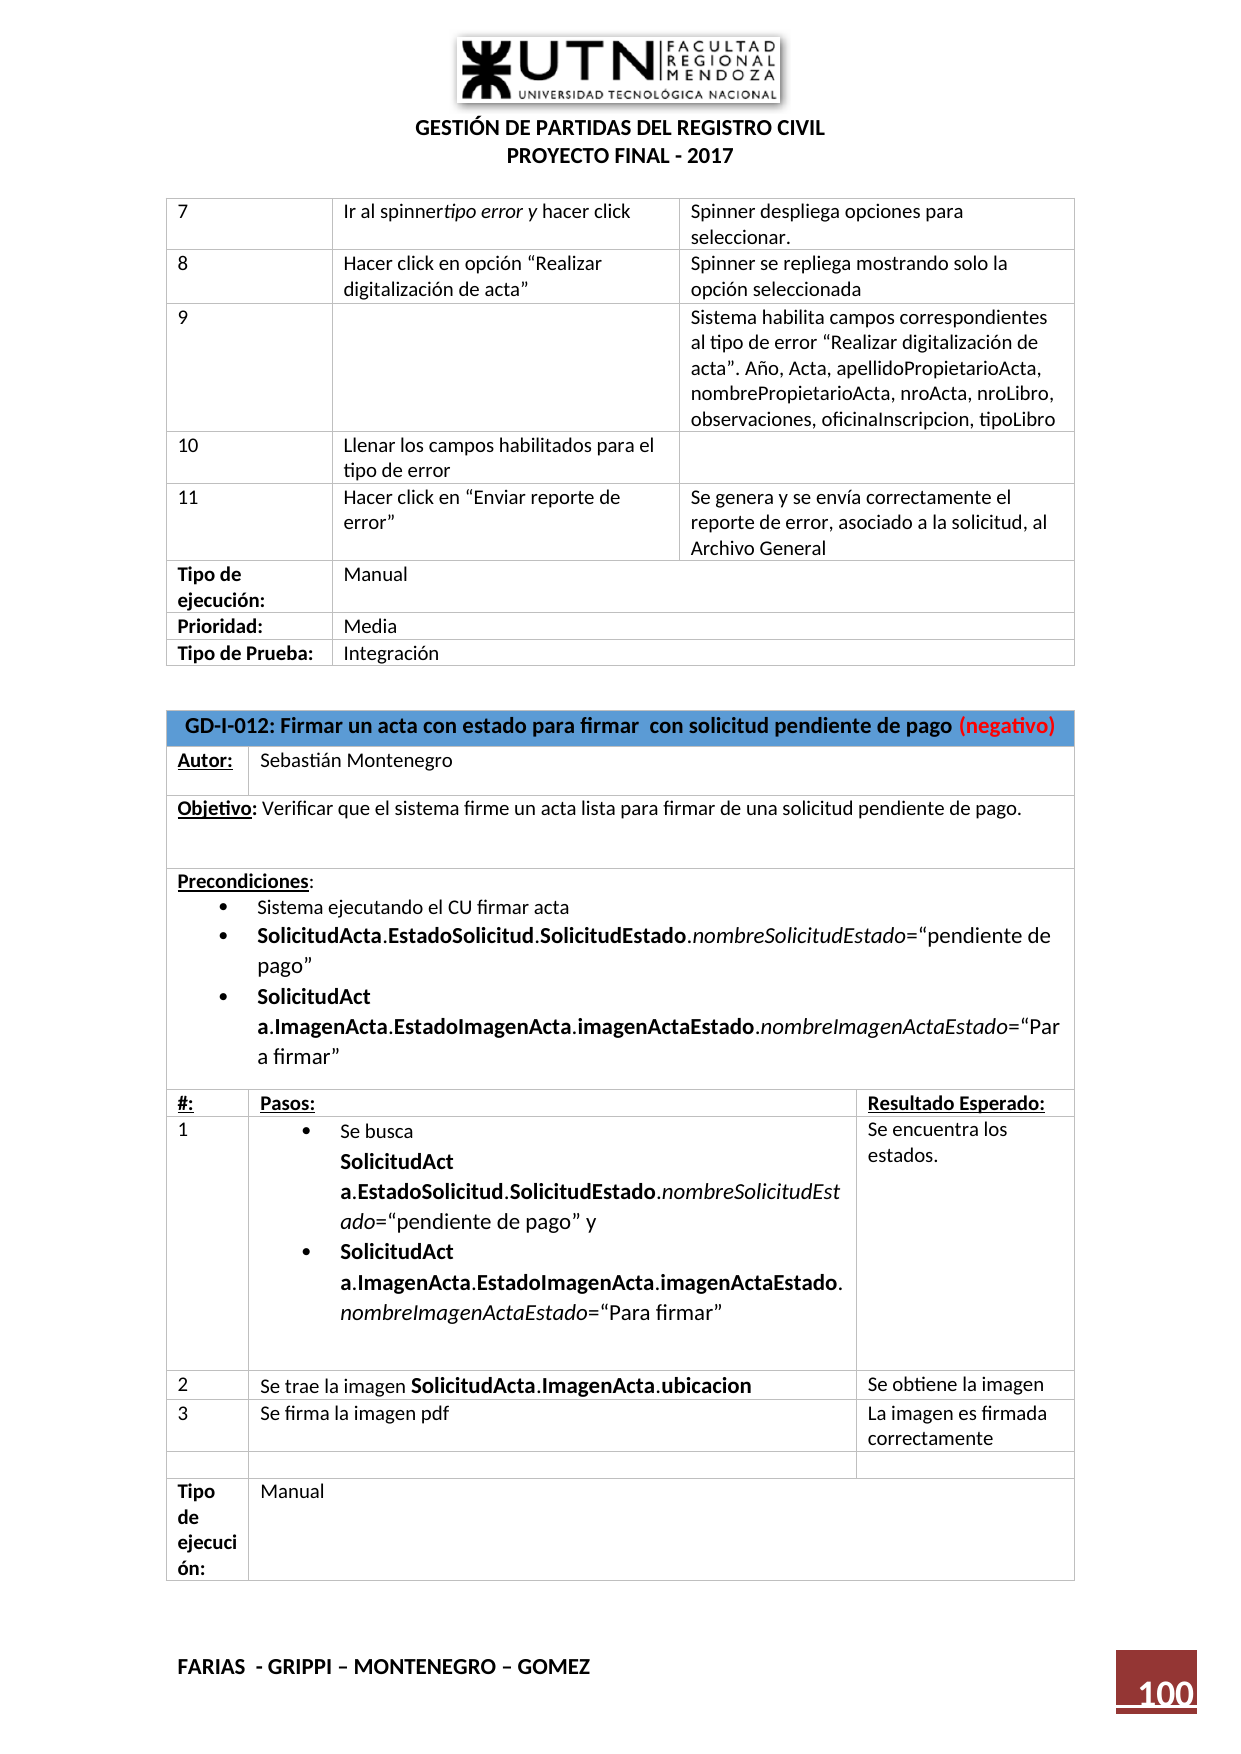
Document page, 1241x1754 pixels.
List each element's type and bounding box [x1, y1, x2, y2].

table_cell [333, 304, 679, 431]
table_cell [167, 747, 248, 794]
picture [449, 29, 791, 114]
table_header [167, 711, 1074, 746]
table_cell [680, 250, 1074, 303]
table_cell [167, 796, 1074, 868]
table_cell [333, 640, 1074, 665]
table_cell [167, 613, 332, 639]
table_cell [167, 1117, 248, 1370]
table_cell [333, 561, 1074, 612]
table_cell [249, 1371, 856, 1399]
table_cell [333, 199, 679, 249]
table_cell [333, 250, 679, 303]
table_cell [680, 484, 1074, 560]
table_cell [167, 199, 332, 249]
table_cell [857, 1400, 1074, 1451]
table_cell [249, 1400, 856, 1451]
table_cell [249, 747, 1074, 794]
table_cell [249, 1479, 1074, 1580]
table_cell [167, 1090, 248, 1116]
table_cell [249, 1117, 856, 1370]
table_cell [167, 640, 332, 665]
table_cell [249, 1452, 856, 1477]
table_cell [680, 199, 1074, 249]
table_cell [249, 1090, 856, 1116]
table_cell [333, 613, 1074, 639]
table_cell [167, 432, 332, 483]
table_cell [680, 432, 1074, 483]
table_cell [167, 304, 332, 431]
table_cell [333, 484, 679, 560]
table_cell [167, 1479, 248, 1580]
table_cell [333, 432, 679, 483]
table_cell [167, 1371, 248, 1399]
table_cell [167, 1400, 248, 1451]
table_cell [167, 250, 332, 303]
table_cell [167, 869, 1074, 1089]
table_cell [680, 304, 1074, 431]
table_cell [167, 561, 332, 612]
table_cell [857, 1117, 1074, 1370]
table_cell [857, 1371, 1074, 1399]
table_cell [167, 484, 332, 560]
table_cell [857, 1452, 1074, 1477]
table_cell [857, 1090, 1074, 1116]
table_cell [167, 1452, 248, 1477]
